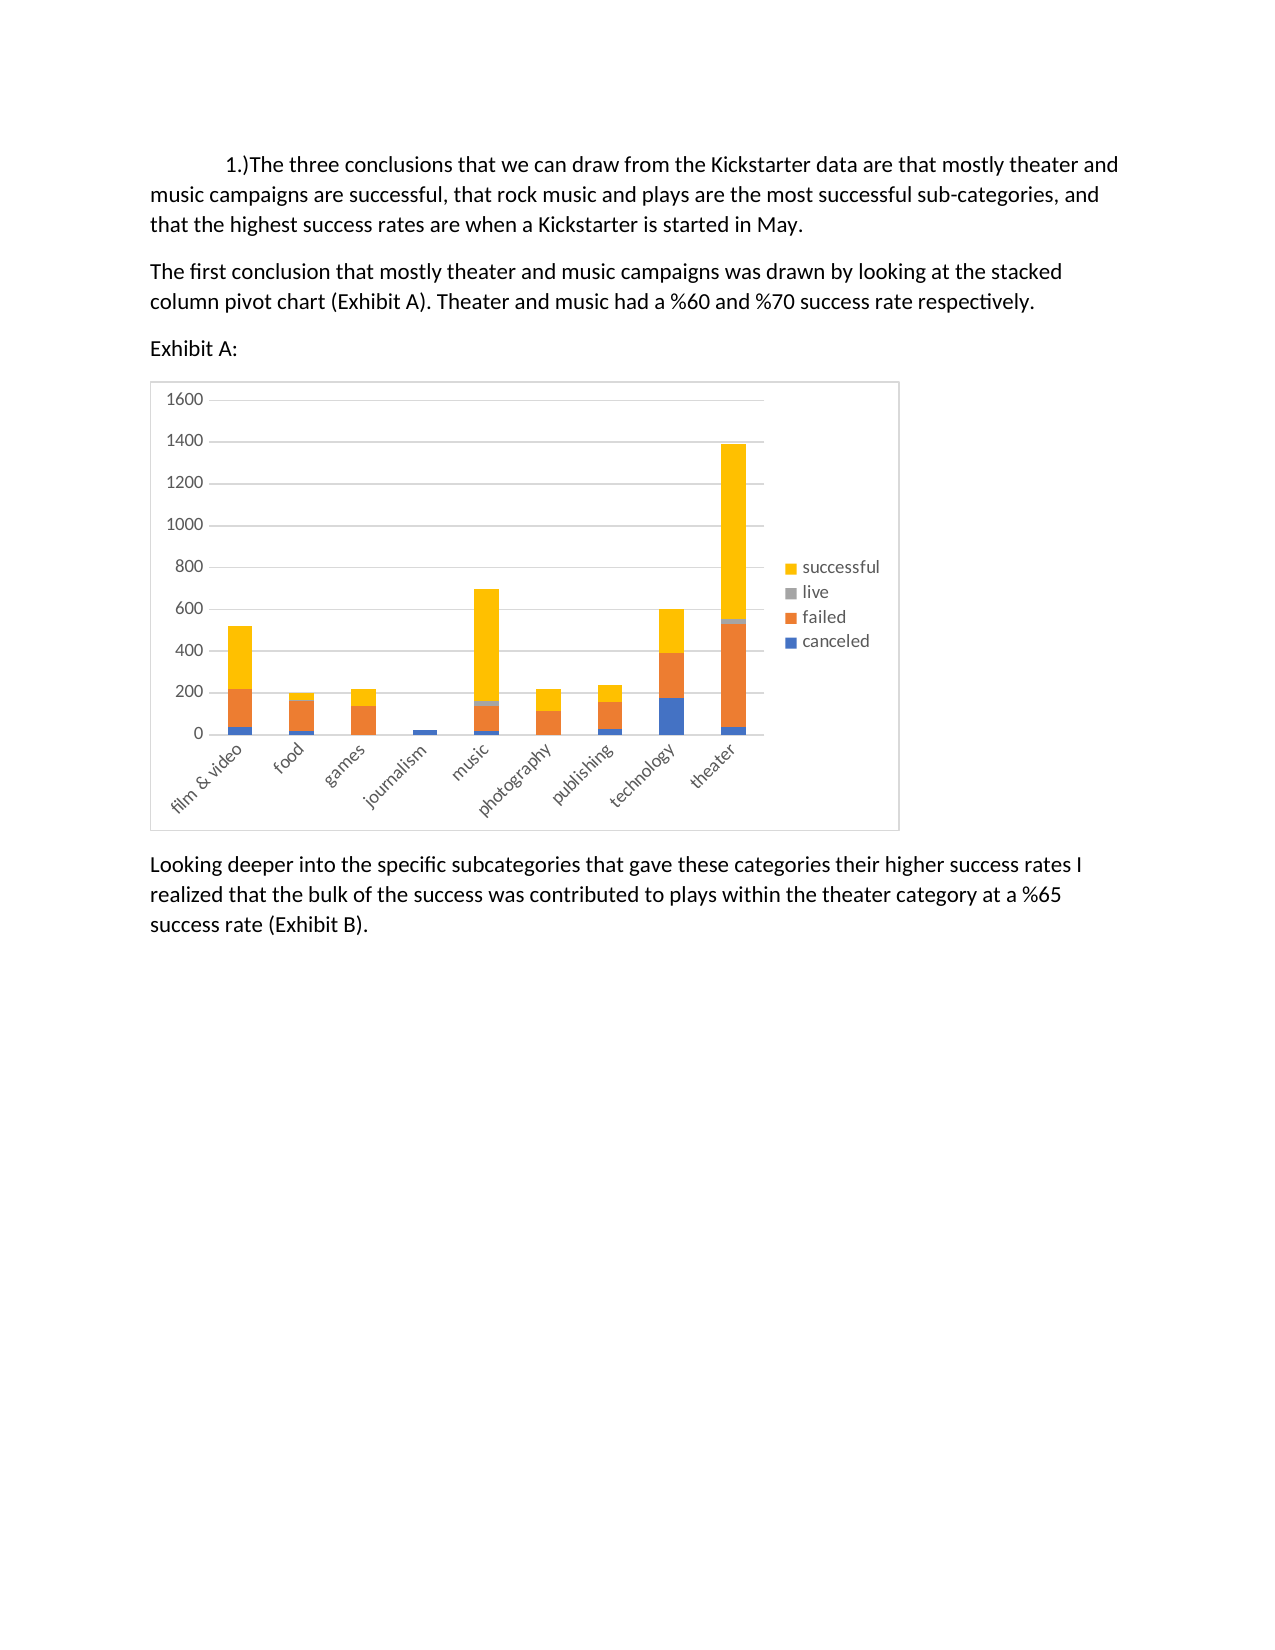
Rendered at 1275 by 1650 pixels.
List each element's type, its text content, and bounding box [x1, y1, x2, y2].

text Exhibit A: [150, 334, 1125, 362]
text Looking deeper into the specific subcategories that gave these categories their higher success rates I realized that the bulk of the success was contributed to plays within the theater category at a %65 success rate (Exhibit B). [150, 850, 1125, 938]
text 1.)The three conclusions that we can draw from the Kickstarter data are that mostly theater and music campaigns are successful, that rock music and plays are the most successful sub-categories, and that the highest success rates are when a Kickstarter is started in May. [150, 150, 1125, 238]
text The first conclusion that mostly theater and music campaigns was drawn by looking at the stacked column pivot chart (Exhibit A). Theater and music had a %60 and %70 success rate respectively. [150, 257, 1125, 316]
